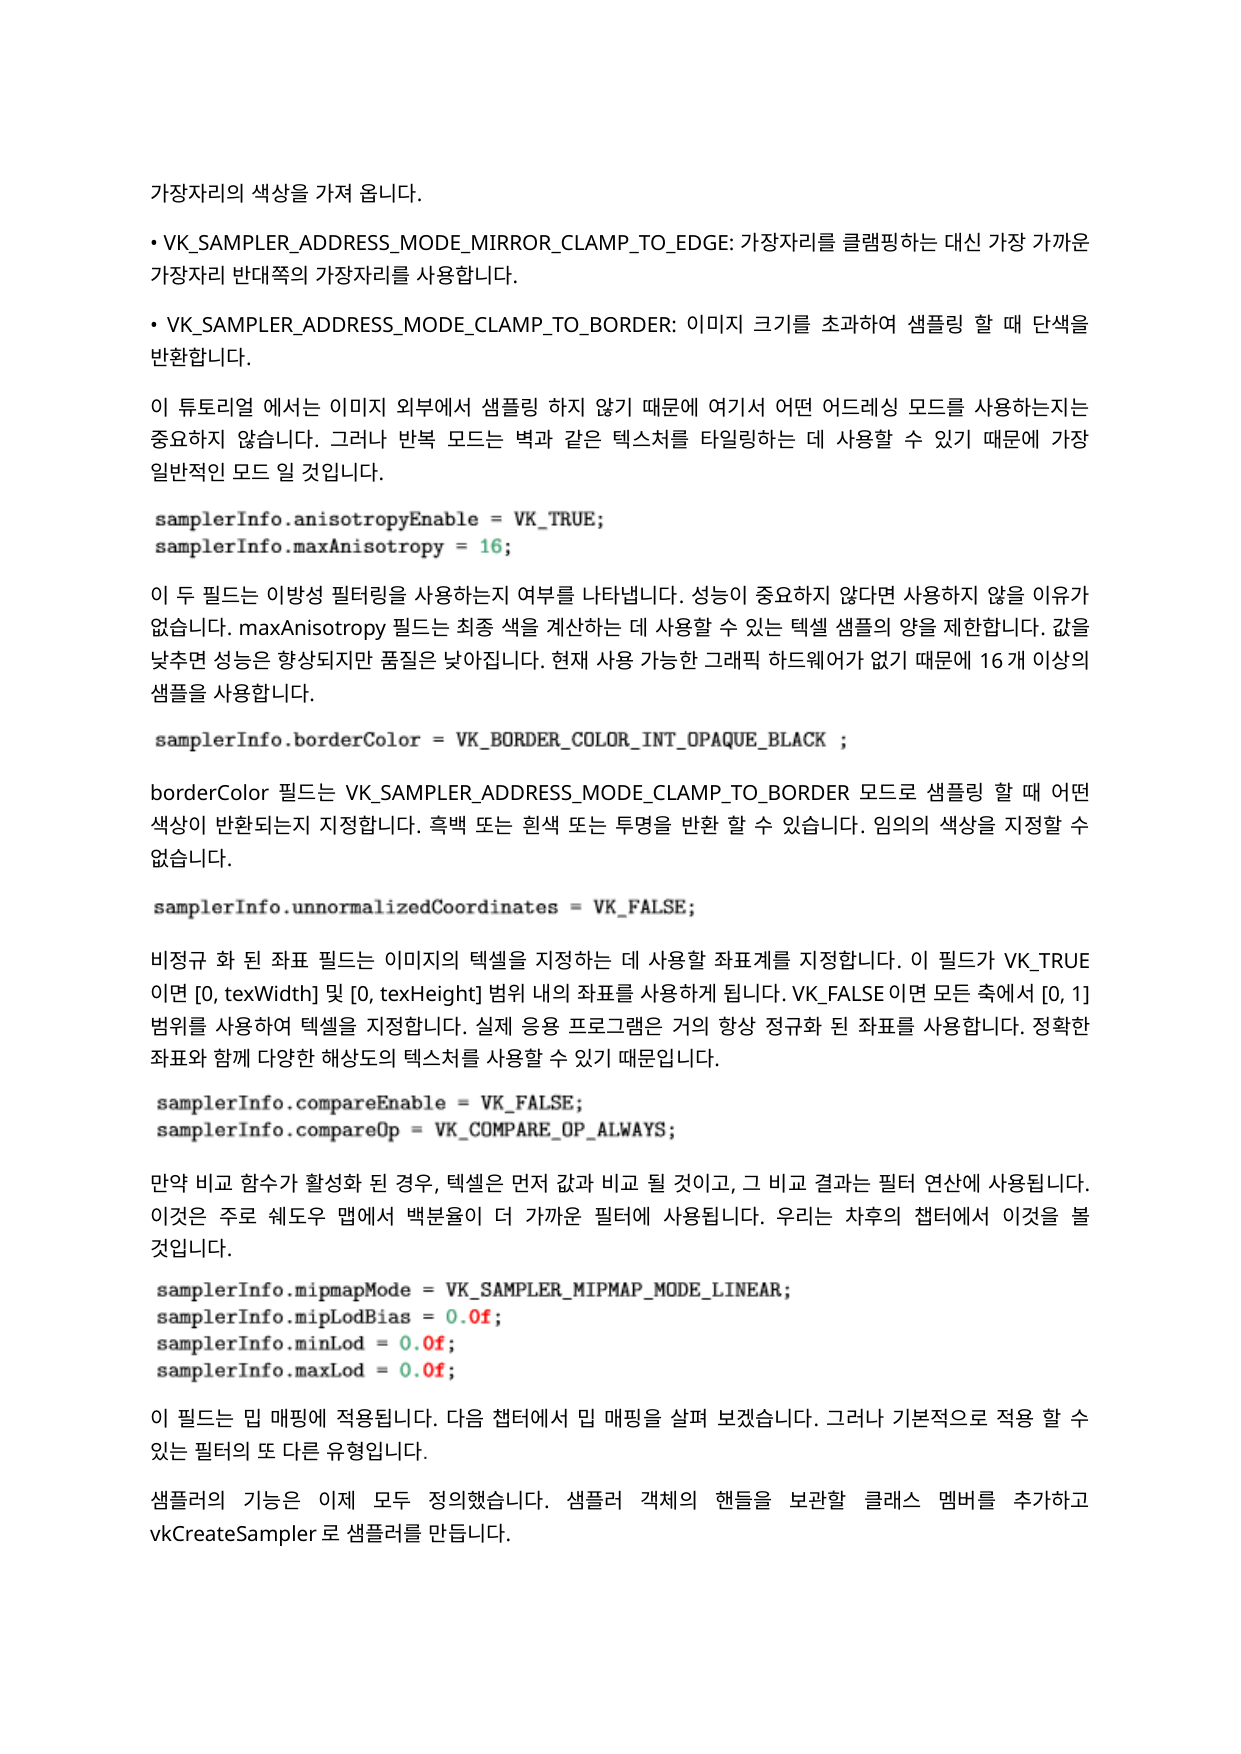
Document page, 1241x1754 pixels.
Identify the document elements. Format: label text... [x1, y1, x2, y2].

text borderColor 필드는 VK_SAMPLER_ADDRESS_MODE_CLAMP_TO_BORDER 모드로 샘플링 할 때 어떤 색상이 반환되는지 지정합니다. 흑백 또는 흰색 또는 투명을 반환 할 수 있습니다. 임의의 색상을 지정할 수 없습니다. [150, 777, 1090, 872]
picture [150, 505, 608, 561]
text 이 필드는 밉 매핑에 적용됩니다. 다음 챕터에서 밉 매핑을 살펴 보겠습니다. 그러나 기본적으로 적용 할 수 있는 필터의 또 다른 유형입니다. [150, 1402, 1090, 1465]
picture [150, 1282, 805, 1384]
text • VK_SAMPLER_ADDRESS_MODE_CLAMP_TO_BORDER: 이미지 크기를 초과하여 샘플링 할 때 단색을 반환합니다. [150, 309, 1090, 372]
picture [150, 1092, 685, 1149]
text 만약 비교 함수가 활성화 된 경우, 텍셀은 먼저 값과 비교 될 것이고, 그 비교 결과는 필터 연산에 사용됩니다. 이것은 주로 쉐도우 맵에서 백분율이 더 가까운 필터에 사용됩니다. 우리는 차후의 챕터에서 이것을 볼 것입니다. [150, 1167, 1090, 1263]
text • VK_SAMPLER_ADDRESS_MODE_MIRROR_CLAMP_TO_EDGE: 가장자리를 클램핑하는 대신 가장 가까운 가장자리 반대쪽의 가장자리를 사용합니다. [150, 227, 1090, 289]
picture [150, 726, 855, 758]
text 샘플러의 기능은 이제 모두 정의했습니다. 샘플러 객체의 핸들을 보관할 클래스 멤버를 추가하고 vkCreateSampler로 샘플러를 만듭니다. [150, 1484, 1090, 1547]
picture [150, 891, 702, 926]
text 비정규 화 된 좌표 필드는 이미지의 텍셀을 지정하는 데 사용할 좌표계를 지정합니다. 이 필드가 VK_TRUE이면 [0, texWidth] 및 [0, texHeight] 범위 내의 좌표를 사용하게 됩니다. VK_FALSE이면 모든 축에서 [0, 1] 범위를 사용하여 텍셀을 지정합니다. 실제 응용 프로그램은 거의 항상 정규화 된 좌표를 사용합니다. 정확한 좌표와 함께 다양한 해상도의 텍스처를 사용할 수 있기 때문입니다. [150, 944, 1090, 1073]
text 이 튜토리얼 에서는 이미지 외부에서 샘플링 하지 않기 때문에 여기서 어떤 어드레싱 모드를 사용하는지는 중요하지 않습니다. 그러나 반복 모드는 벽과 같은 텍스처를 타일링하는 데 사용할 수 있기 때문에 가장 일반적인 모드 일 것입니다. [150, 391, 1090, 486]
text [150, 177, 1090, 207]
text 이 두 필드는 이방성 필터링을 사용하는지 여부를 나타냅니다. 성능이 중요하지 않다면 사용하지 않을 이유가 없습니다. maxAnisotropy 필드는 최종 색을 계산하는 데 사용할 수 있는 텍셀 샘플의 양을 제한합니다. 값을 낮추면 성능은 향상되지만 품질은 낮아집니다. 현재 사용 가능한 그래픽 하드웨어가 없기 때문에 16개 이상의 샘플을 사용합니다. [150, 579, 1090, 707]
